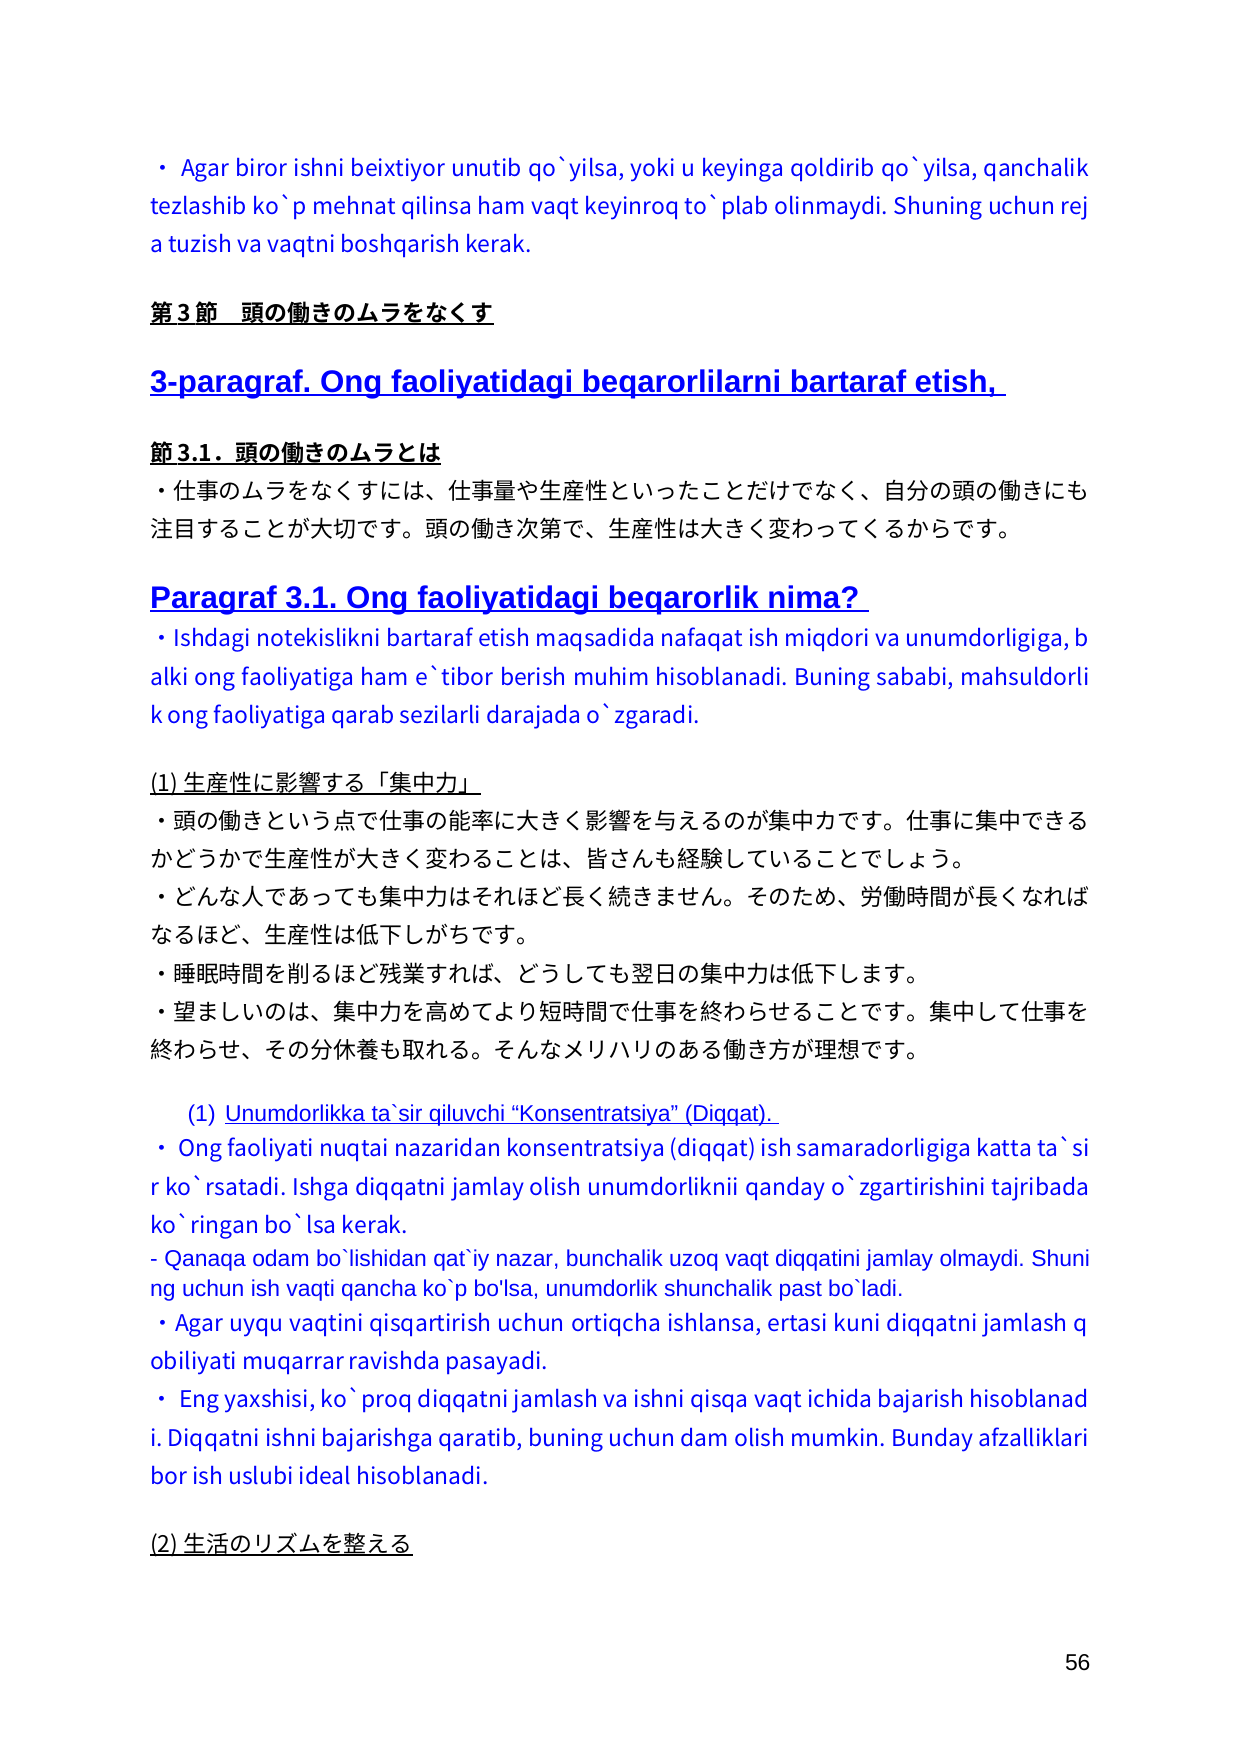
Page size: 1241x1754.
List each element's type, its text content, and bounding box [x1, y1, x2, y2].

text Paragraf 3.1. Ong faoliyatidagi beqarorlik nima? [150, 579, 1090, 615]
text ・睡眠時間を削るほど残業すれば、どうしても翌日の集中力は低下します。 [150, 955, 1090, 989]
text - Qanaqa odam bo`lishidan qat`iy nazar, bunchalik uzoq vaqt diqqatini jamlay olmaydi. Shuning uchun ish vaqti qancha ko`p bo'lsa, unumdorlik shunchalik past bo`ladi. [150, 1244, 1090, 1301]
text ・仕事のムラをなくすには、仕事量や生産性といったことだけでなく、自分の頭の働きにも注目することが大切です。頭の働き次第で、生産性は大きく変わってくるからです。 [150, 472, 1090, 544]
text 3-paragraf. Ong faoliyatidagi beqarorlilarni bartaraf etish, [150, 363, 1090, 399]
list Unumdorlikka ta`sir qiluvchi “Konsentratsiya” (Diqqat). [187, 1100, 1090, 1126]
text 第3節 頭の働きのムラをなくす [150, 294, 1090, 328]
text 節3.1．頭の働きのムラとは [150, 434, 1090, 468]
text ・望ましいのは、集中力を高めてより短時間で仕事を終わらせることです。集中して仕事を終わらせ、その分休養も取れる。そんなメリハリのある働き方が理想です。 [150, 993, 1090, 1065]
text ・どんな人であっても集中力はそれほど長く続きません。そのため、労働時間が長くなればなるほど、生産性は低下しがちです。 [150, 879, 1090, 951]
text ・頭の働きという点で仕事の能率に大きく影響を与えるのが集中カです。仕事に集中できるかどうかで生産性が大きく変わることは、皆さんも経験していることでしょう。 [150, 803, 1090, 874]
text (2) 生活のリズムを整える [150, 1526, 1090, 1559]
text (1) 生産性に影響する「集中力」 [150, 765, 1090, 798]
